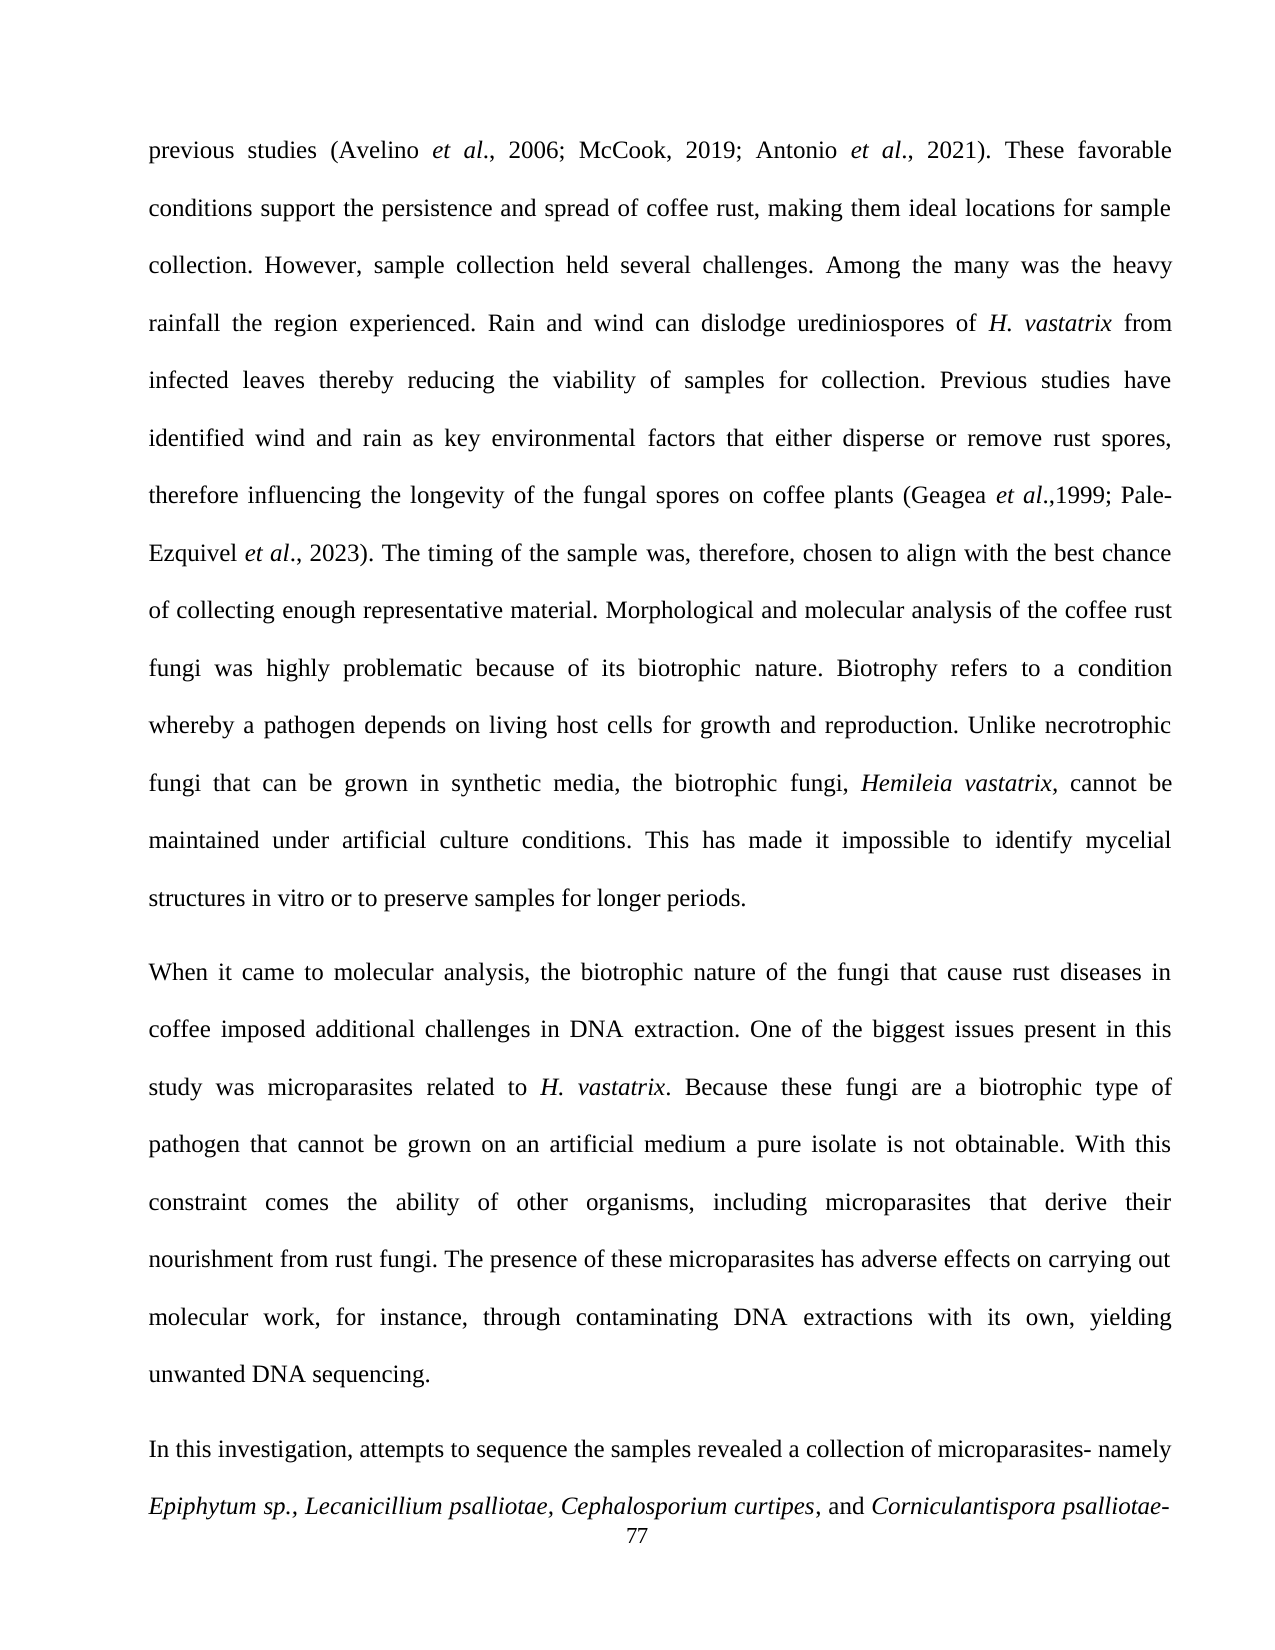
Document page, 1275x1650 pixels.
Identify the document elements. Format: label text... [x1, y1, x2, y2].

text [148, 1434, 1172, 1520]
text previous studies (Avelino et al., 2006; McCook, 2019; Antonio et al., 2021). These favorable conditions support the persistence and spread of coffee rust, making them ideal locations for sample collection. However, sample collection held several challenges. Among the many was the heavy rainfall the region experienced. Rain and wind can dislodge urediniospores of H. vastatrix from infected leaves thereby reducing the viability of samples for collection. Previous studies have identified wind and rain as key environmental factors that either disperse or remove rust spores, therefore influencing the longevity of the fungal spores on coffee plants (Geagea et al.,1999; Pale-Ezquivel et al., 2023). The timing of the sample was, therefore, chosen to align with the best chance of collecting enough representative material. Morphological and molecular analysis of the coffee rust fungi was highly problematic because of its biotrophic nature. Biotrophy refers to a condition whereby a pathogen depends on living host cells for growth and reproduction. Unlike necrotrophic fungi that can be grown in synthetic media, the biotrophic fungi, Hemileia vastatrix, cannot be maintained under artificial culture conditions. This has made it impossible to identify mycelial structures in vitro or to preserve samples for longer periods. [148, 135, 1172, 912]
text When it came to molecular analysis, the biotrophic nature of the fungi that cause rust diseases in coffee imposed additional challenges in DNA extraction. One of the biggest issues present in this study was microparasites related to H. vastatrix. Because these fungi are a biotrophic type of pathogen that cannot be grown on an artificial medium a pure isolate is not obtainable. With this constraint comes the ability of other organisms, including microparasites that derive their nourishment from rust fungi. The presence of these microparasites has adverse effects on carrying out molecular work, for instance, through contaminating DNA extractions with its own, yielding unwanted DNA sequencing. [148, 957, 1172, 1388]
